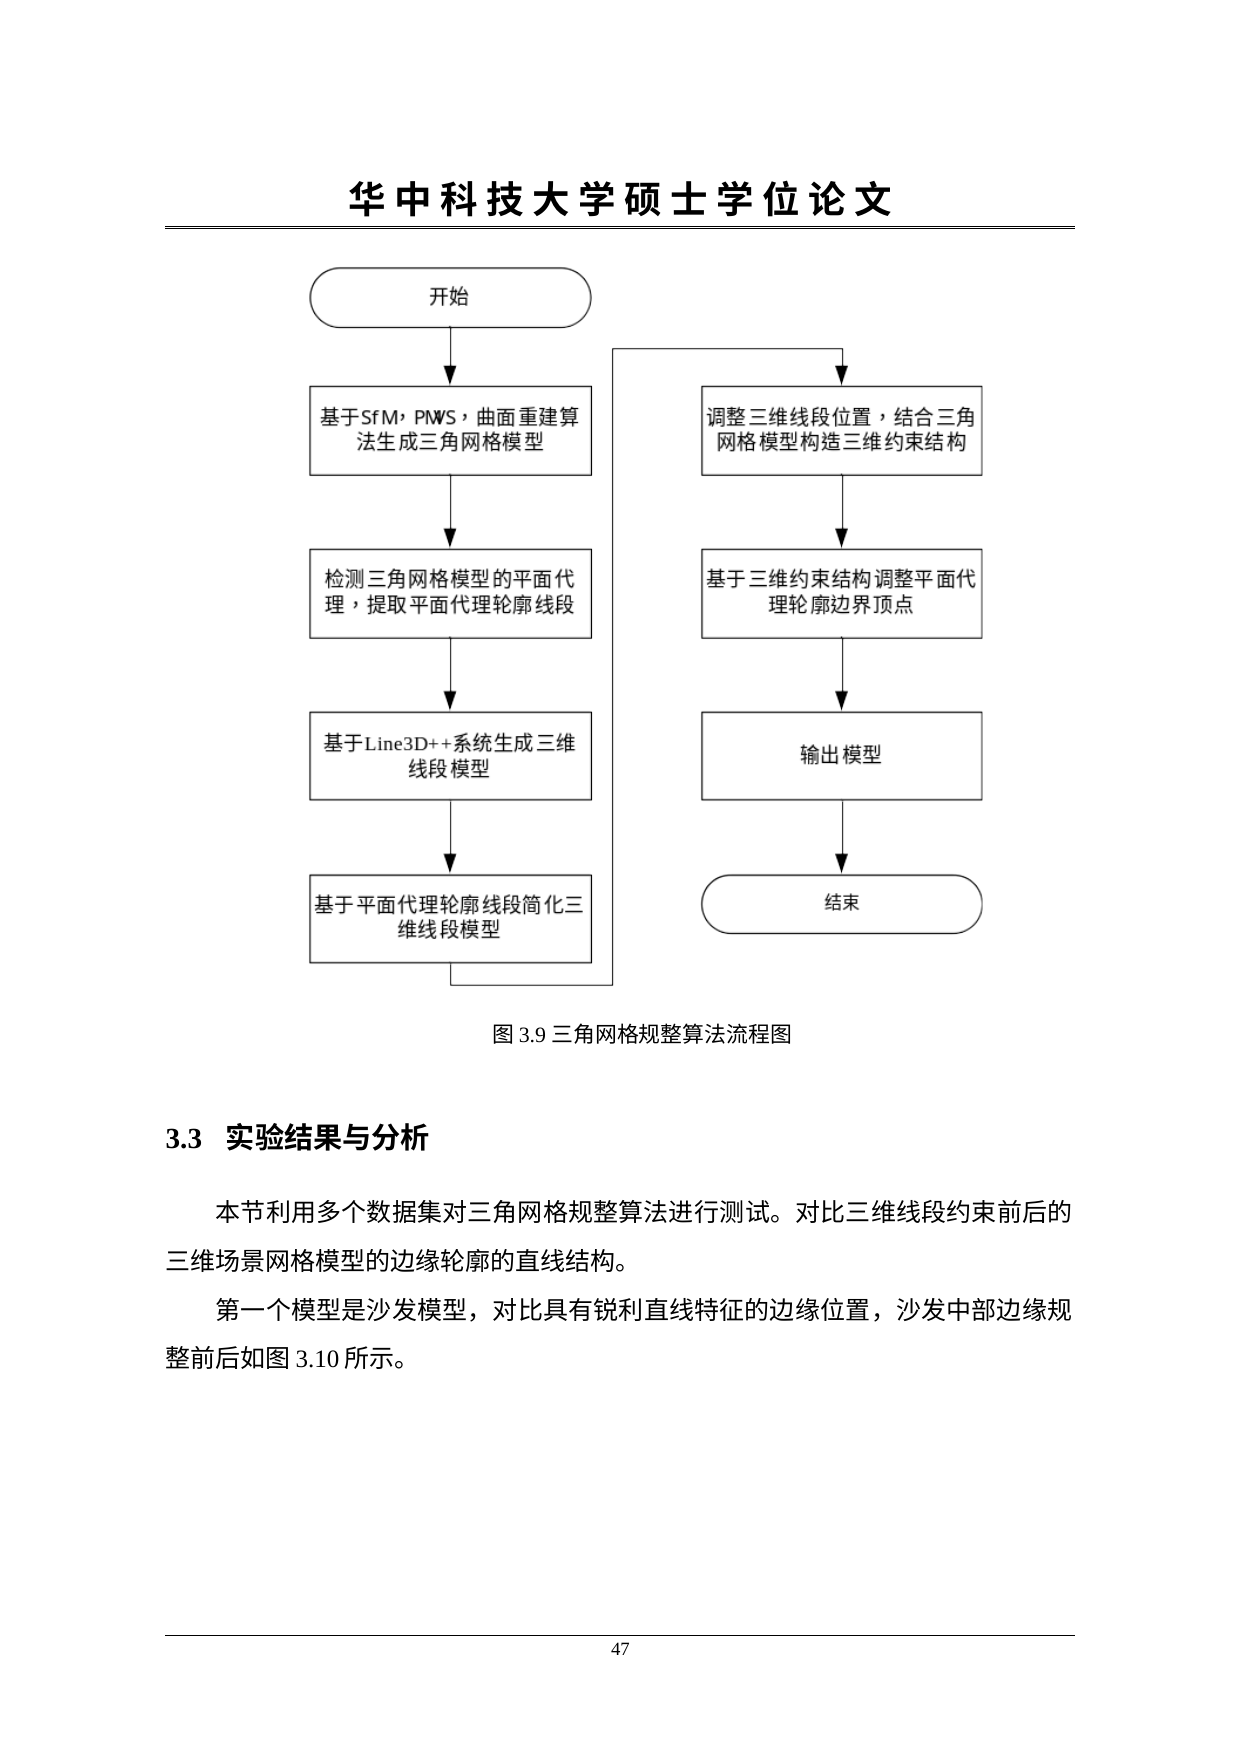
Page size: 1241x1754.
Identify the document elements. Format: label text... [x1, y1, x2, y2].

subtitle 实验结果与分析 [165, 1114, 1075, 1157]
text 本节利用多个数据集对三角网格规整算法进行测试。对比三维线段约束前后的三维场景网格模型的边缘轮廓的直线结构。 [165, 1192, 1075, 1277]
text 图3.9 三角网格规整算法流程图 [165, 1017, 1075, 1048]
text 第一个模型是沙发模型，对比具有锐利直线特征的边缘位置，沙发中部边缘规整前后如图3.10所示。 [165, 1290, 1075, 1375]
